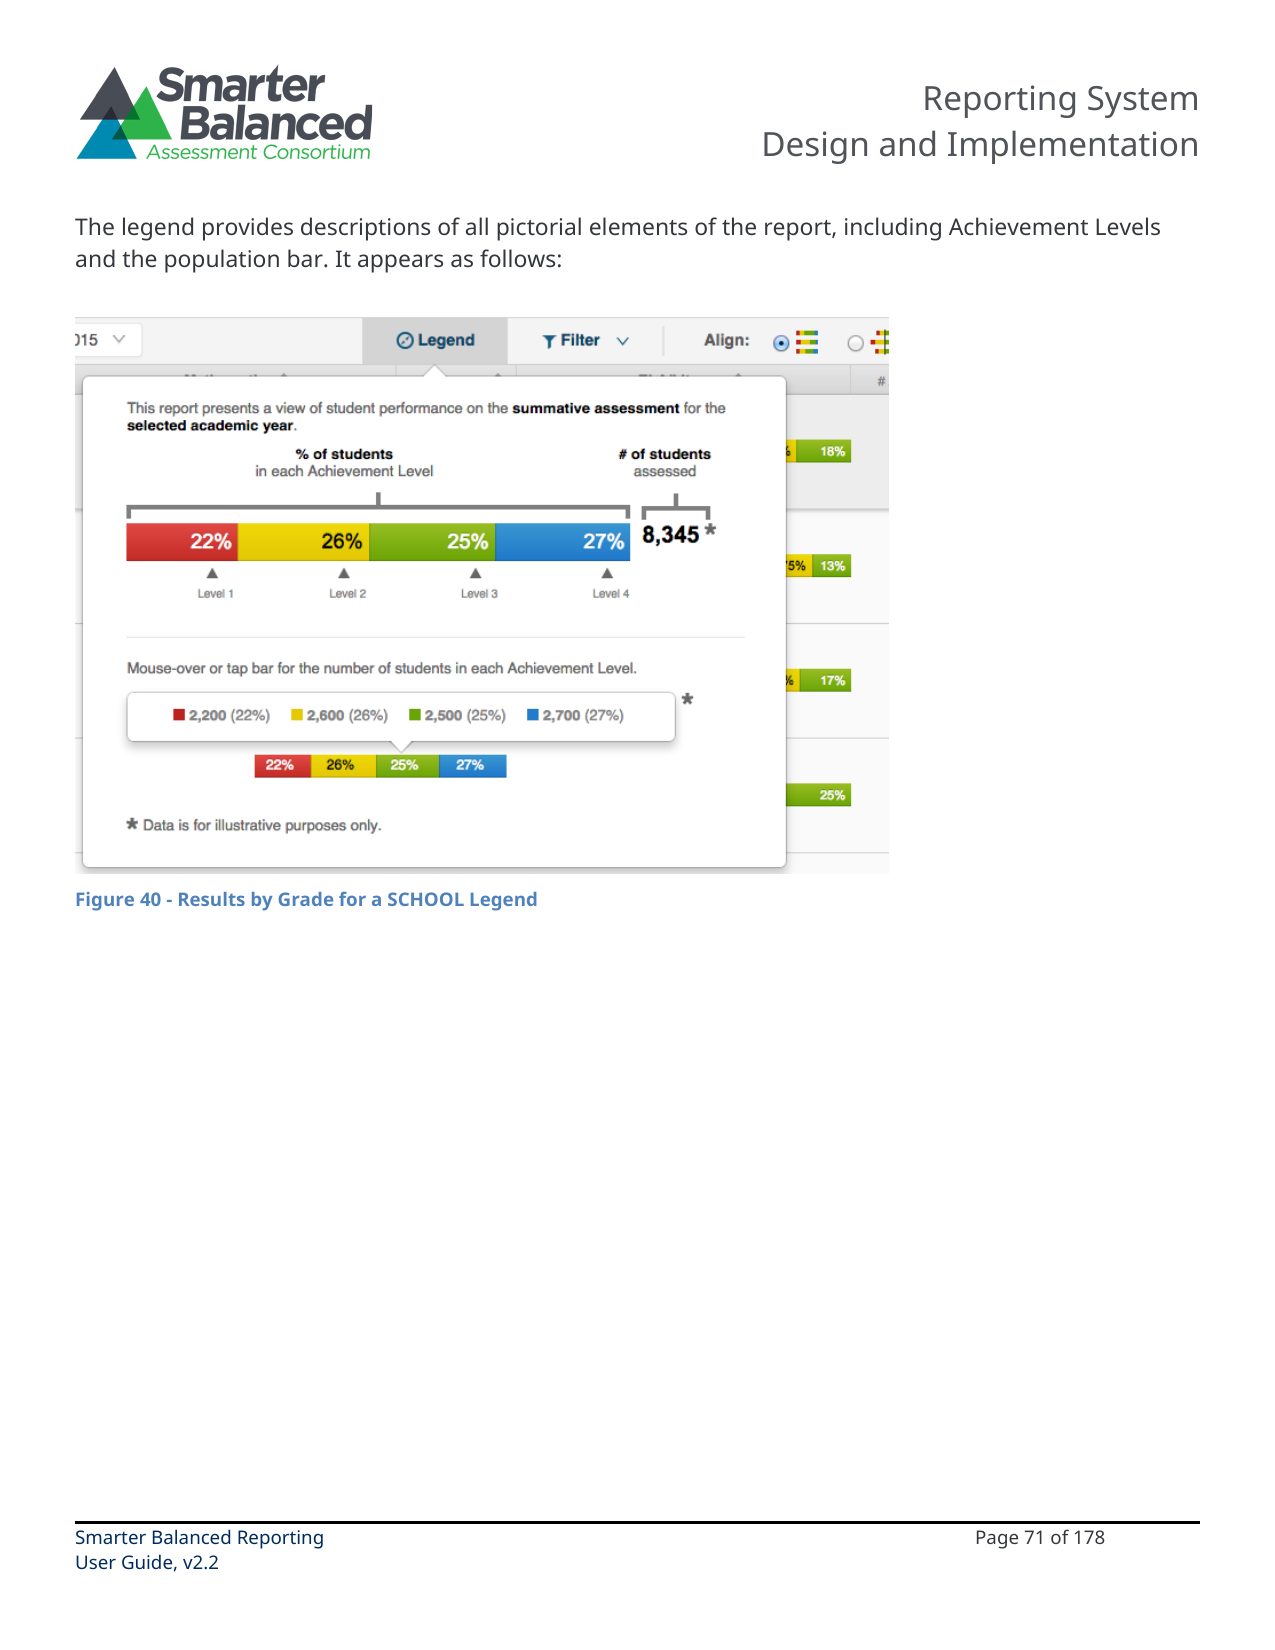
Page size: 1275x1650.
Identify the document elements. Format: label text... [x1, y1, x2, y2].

text The legend provides descriptions of all pictorial elements of the report, including Achievement Levels and the population bar. It appears as follows: [75, 211, 1200, 274]
picture [76, 64, 373, 159]
picture [75, 317, 889, 874]
